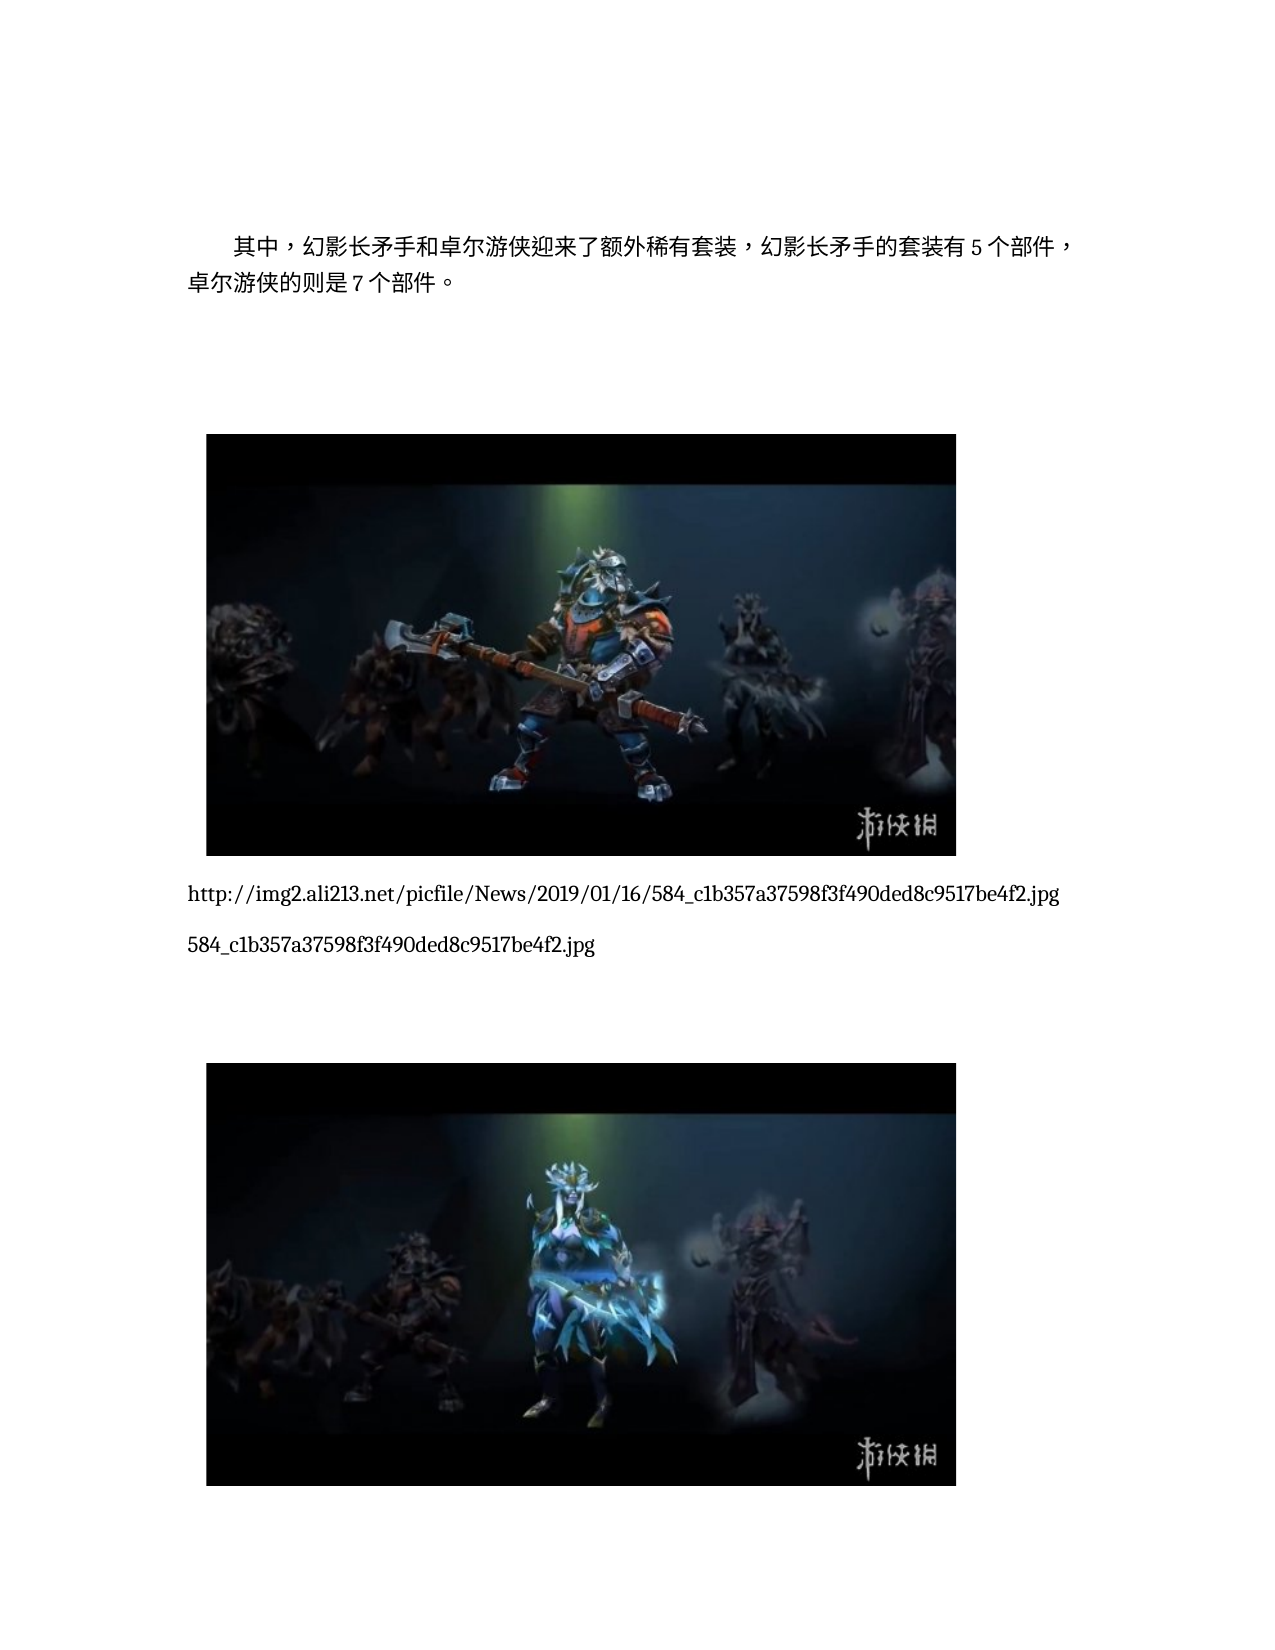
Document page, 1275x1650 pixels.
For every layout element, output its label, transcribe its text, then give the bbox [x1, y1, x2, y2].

picture [206, 434, 957, 856]
text http://img2.ali213.net/picfile/News/2019/01/16/584_c1b357a37598f3f490ded8c9517be4f2.jpg [187, 881, 1087, 907]
text 其中，幻影长矛手和卓尔游侠迎来了额外稀有套装，幻影长矛手的套装有5个部件，卓尔游侠的则是7个部件。 [187, 231, 1087, 329]
picture [206, 1063, 957, 1486]
text 584_c1b357a37598f3f490ded8c9517be4f2.jpg [187, 932, 1087, 958]
